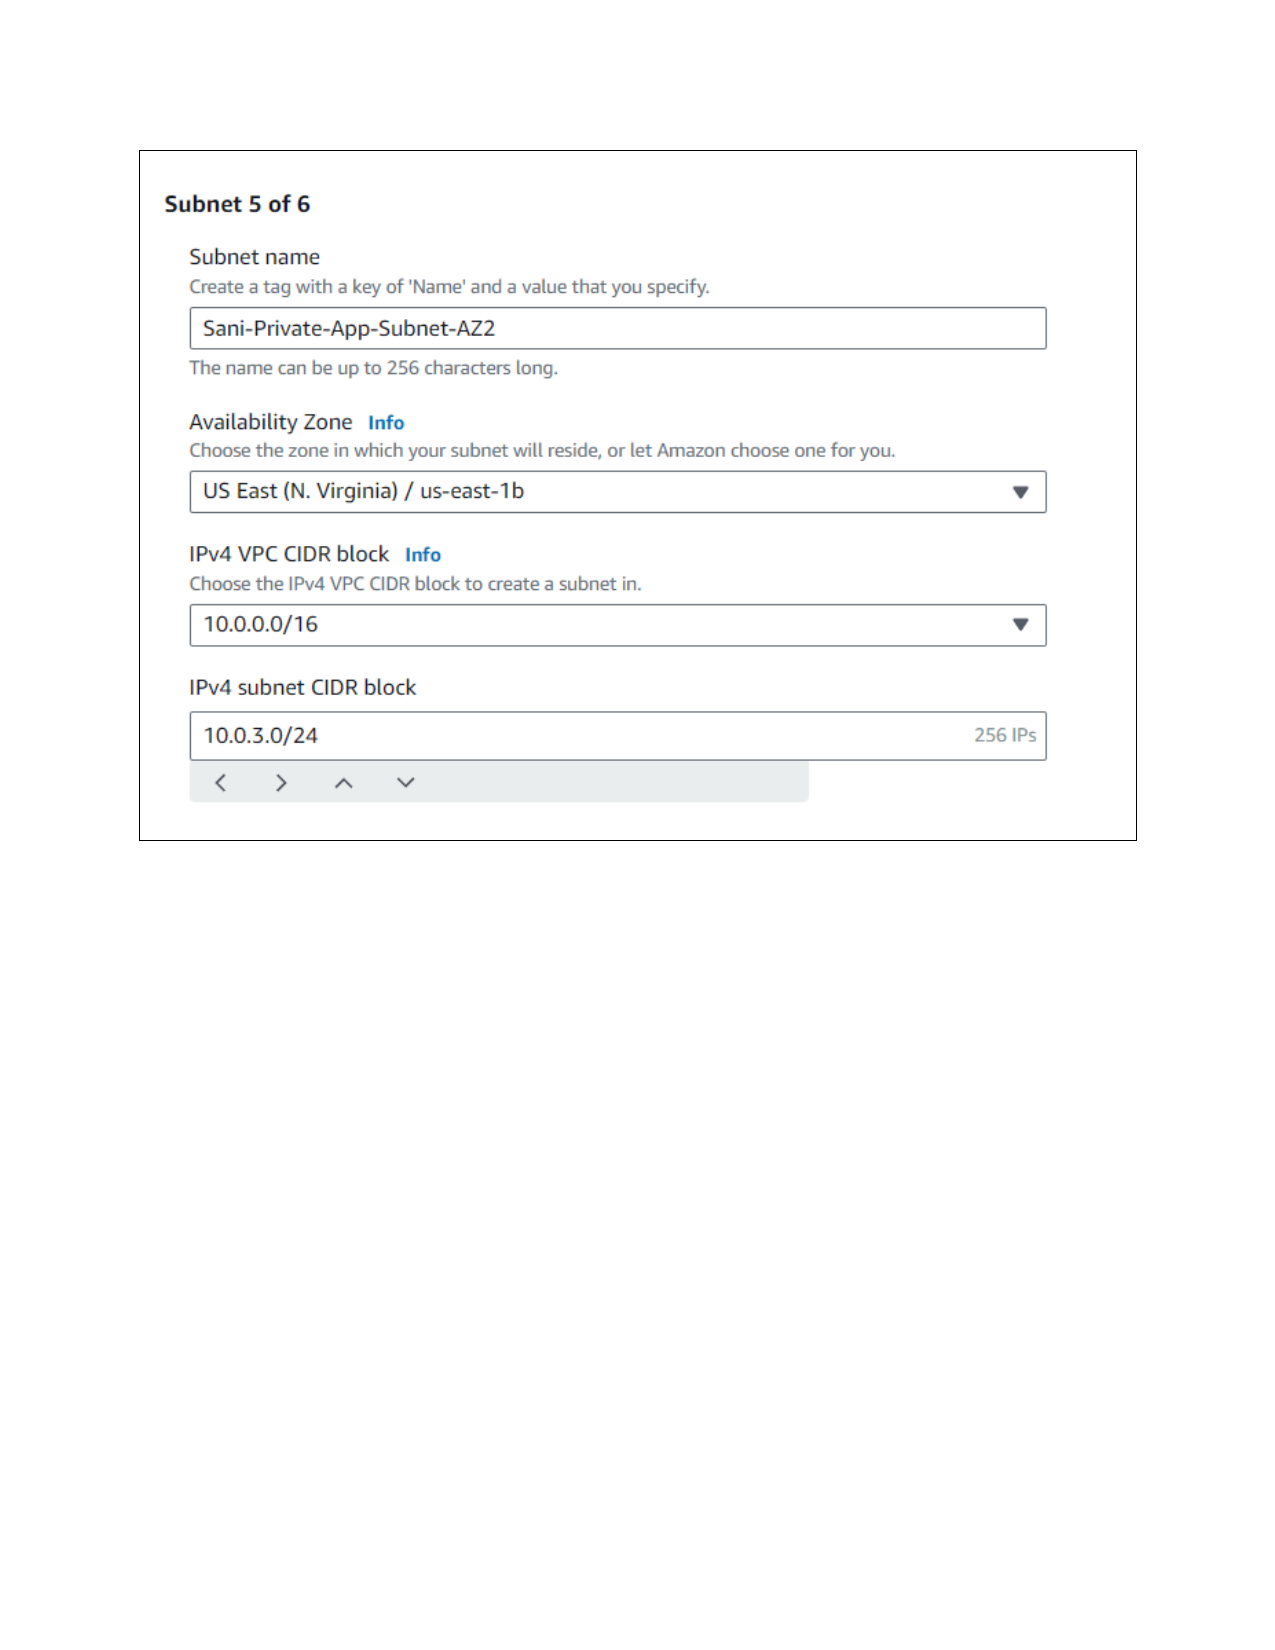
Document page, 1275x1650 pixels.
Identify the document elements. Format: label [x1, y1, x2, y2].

picture [150, 176, 1087, 805]
table_cell [140, 151, 1136, 840]
